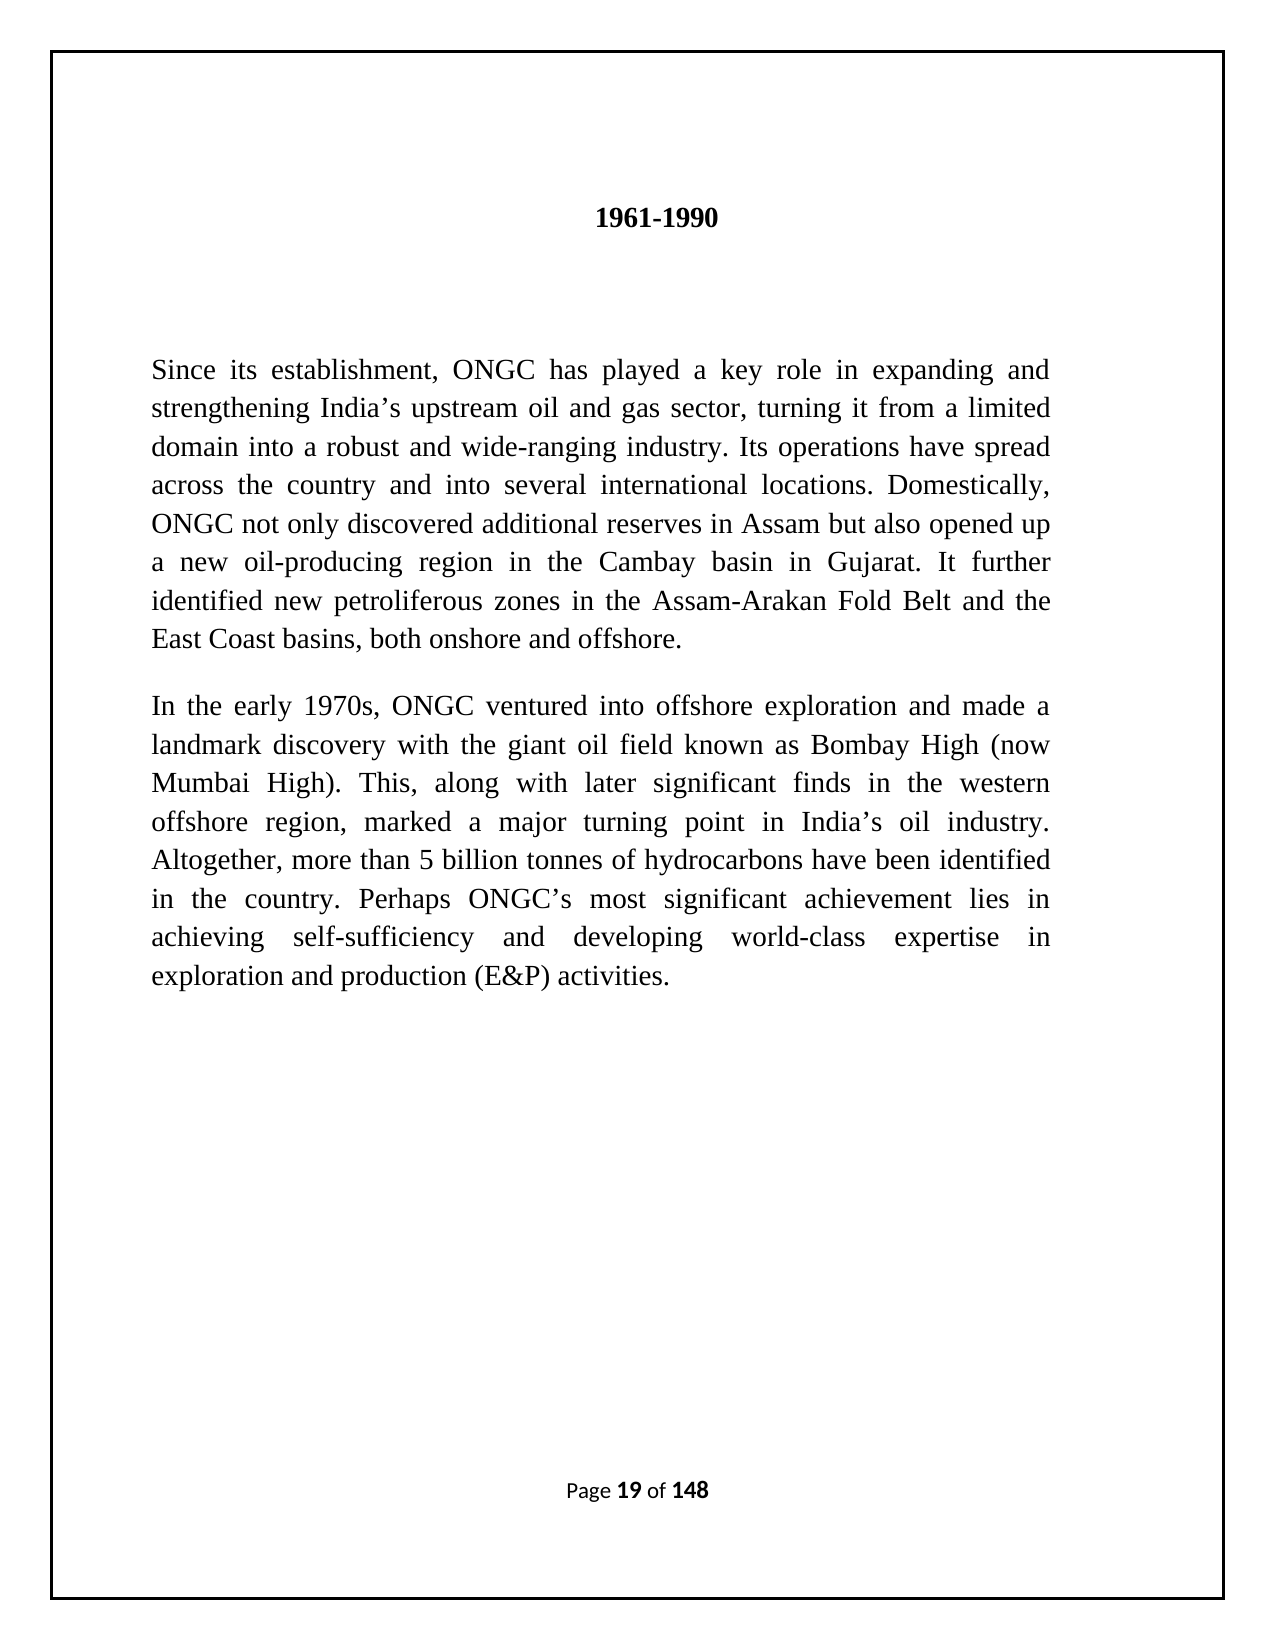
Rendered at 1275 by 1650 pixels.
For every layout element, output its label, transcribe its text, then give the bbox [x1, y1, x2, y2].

subtitle 1961-1990 [226, 200, 1162, 233]
text In the early 1970s, ONGC ventured into offshore exploration and made a landmark discovery with the giant oil field known as Bombay High (now Mumbai High). This, along with later significant finds in the western offshore region, marked a major turning point in India’s oil industry. Altogether, more than 5 billion tonnes of hydrocarbons have been identified in the country. Perhaps ONGC’s most significant achievement lies in achieving self-sufficiency and developing world-class expertise in exploration and production (E&P) activities. [151, 688, 1051, 992]
text Since its establishment, ONGC has played a key role in expanding and strengthening India’s upstream oil and gas sector, turning it from a limited domain into a robust and wide-ranging industry. Its operations have spread across the country and into several international locations. Domestically, ONGC not only discovered additional reserves in Assam but also opened up a new oil-producing region in the Cambay basin in Gujarat. It further identified new petroliferous zones in the Assam-Arakan Fold Belt and the East Coast basins, both onshore and offshore. [151, 352, 1051, 655]
